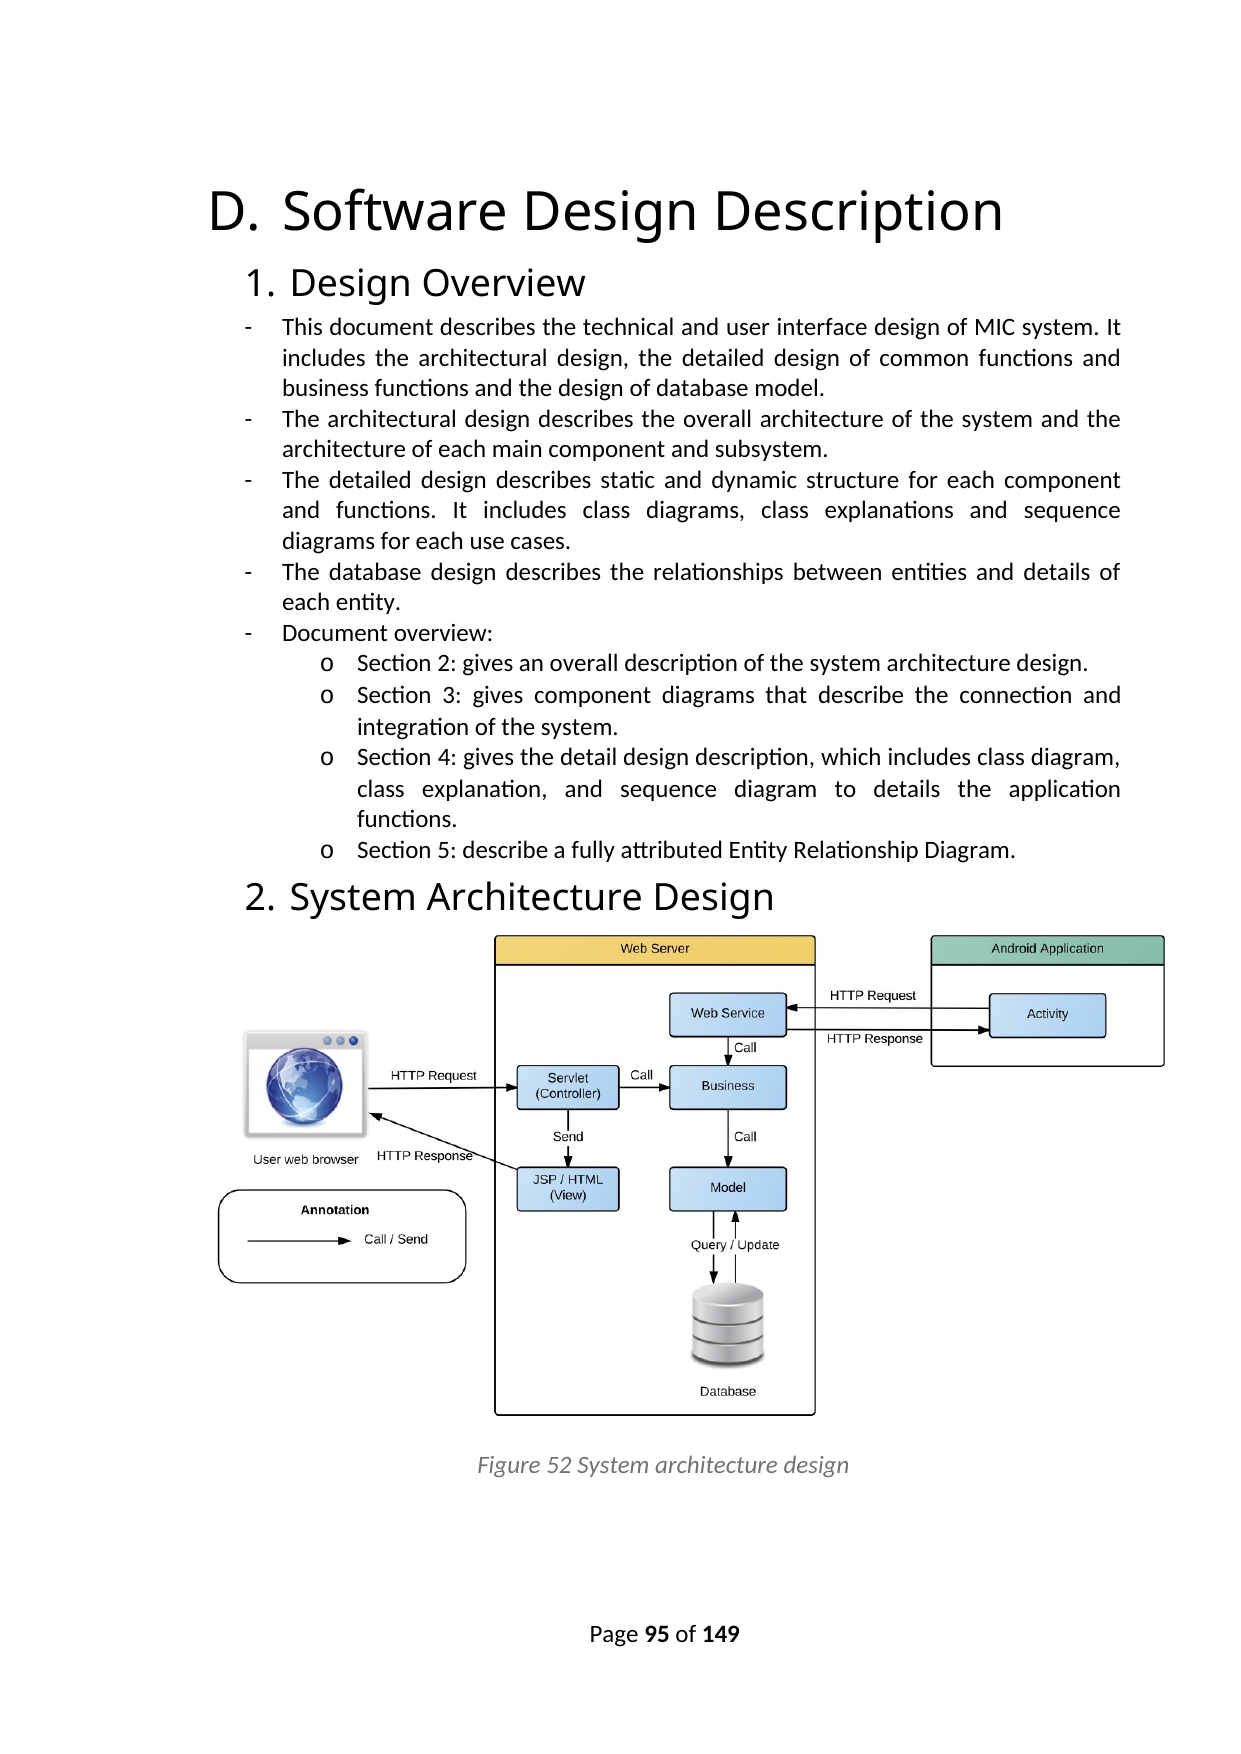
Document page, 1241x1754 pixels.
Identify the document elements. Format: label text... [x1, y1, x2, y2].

list Document overview: [244, 617, 1122, 647]
list Section 5: describe a fully attributed Entity Relationship Diagram. [319, 834, 1122, 866]
list Section 3: gives component diagrams that describe the connection and integration of the system. [319, 679, 1122, 741]
list The architectural design describes the overall architecture of the system and the architecture of each main component and subsystem. [244, 403, 1122, 464]
list The database design describes the relationships between entities and details of each entity. [244, 556, 1122, 617]
subtitle Design Overview [244, 256, 1122, 307]
list Section 4: gives the detail design description, which includes class diagram, class explanation, and sequence diagram to details the application functions. [319, 741, 1122, 834]
text Figure 52 System architecture design [207, 1449, 1122, 1479]
list The detailed design describes static and dynamic structure for each component and functions. It includes class diagrams, class explanations and sequence diagrams for each use cases. [244, 464, 1122, 556]
subtitle System Architecture Design [244, 870, 1122, 921]
list This document describes the technical and user interface design of MIC system. It includes the architectural design, the detailed design of common functions and business functions and the design of database model. [244, 312, 1122, 403]
subtitle Software Design Description [207, 173, 1122, 246]
list Section 2: gives an overall description of the system architecture design. [319, 647, 1122, 679]
picture [206, 925, 1182, 1430]
